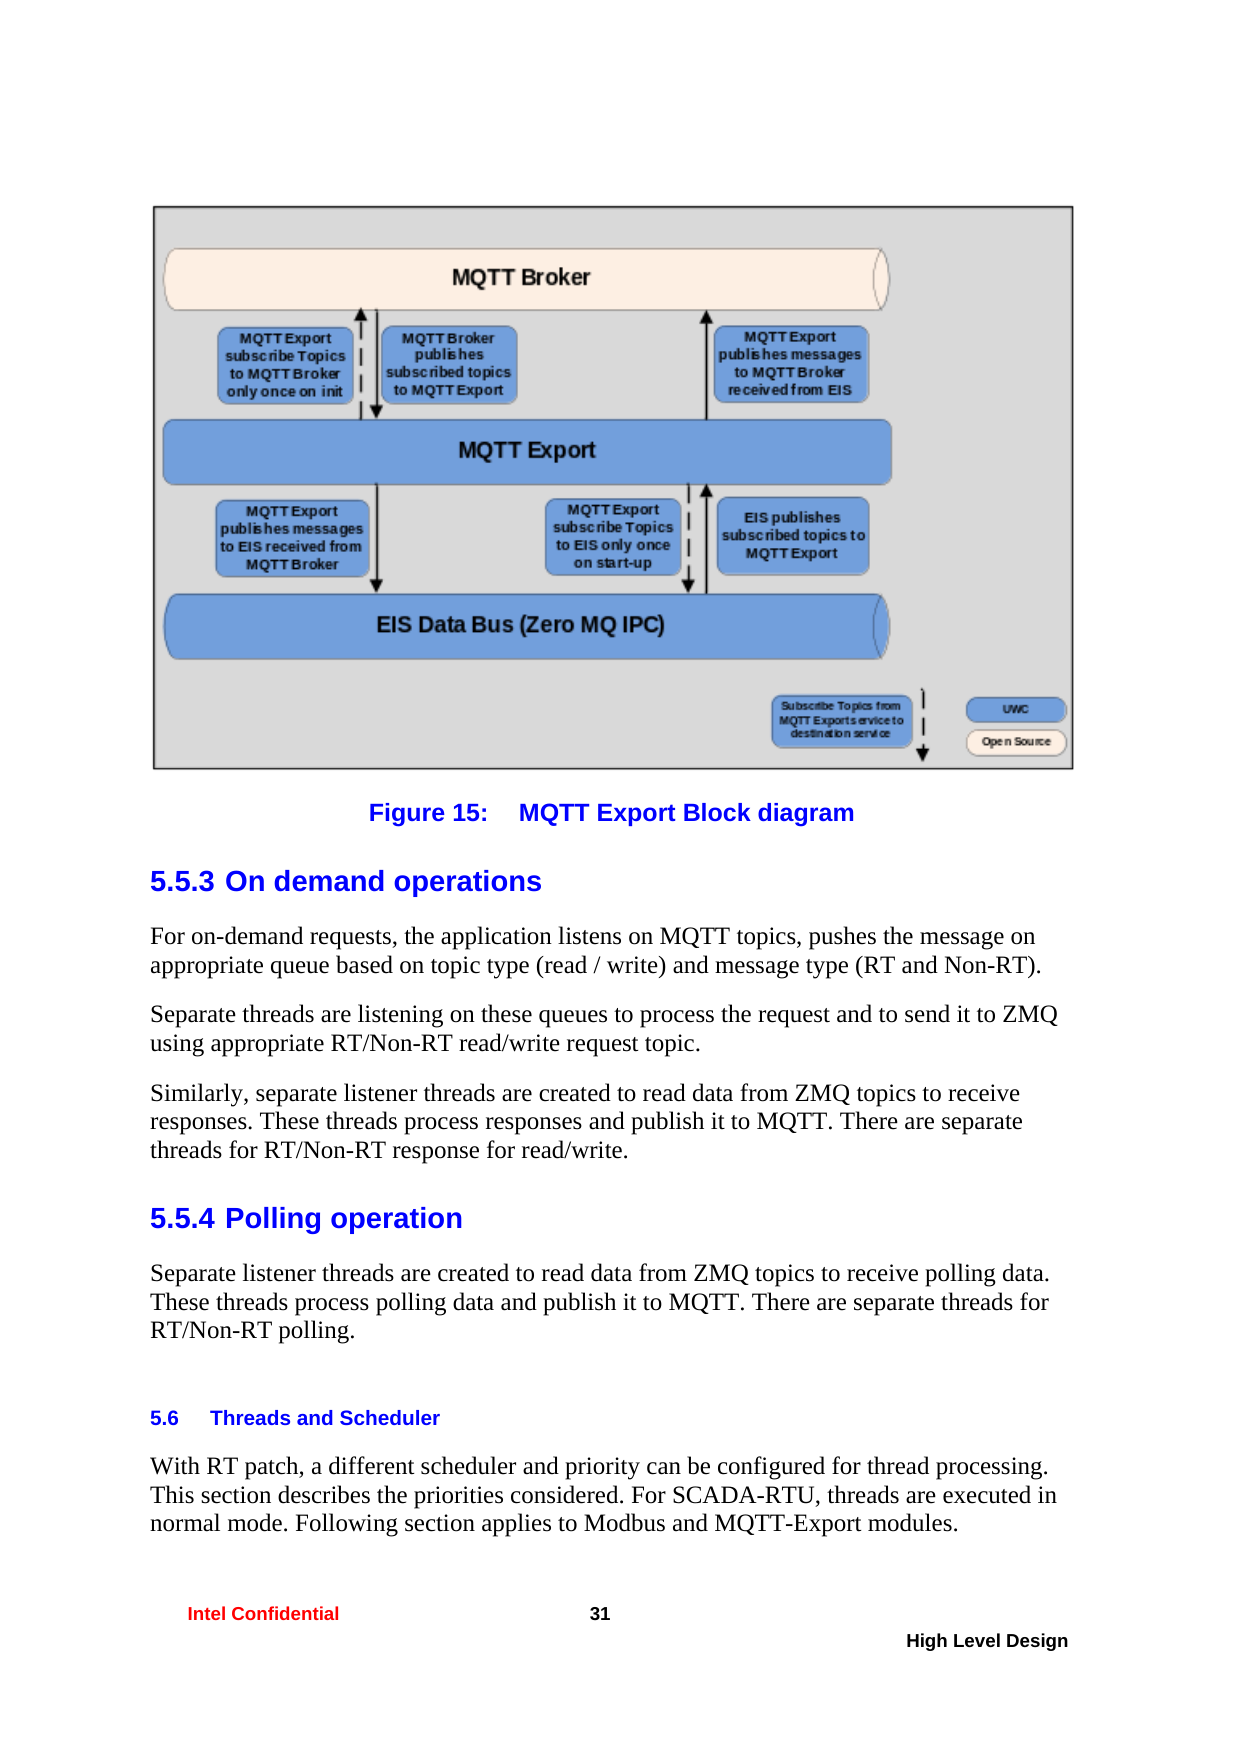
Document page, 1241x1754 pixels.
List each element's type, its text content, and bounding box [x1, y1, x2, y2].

text Separate listener threads are created to read data from ZMQ topics to receive polling data. These threads process polling data and publish it to MQTT. There are separate threads for RT/Non-RT polling. [150, 1258, 1074, 1344]
text With RT patch, a different scheduler and priority can be configured for thread processing. This section describes the priorities considered. For SCADA-RTU, threads are executed in normal mode. Following section applies to Modbus and MQTT-Export modules. [150, 1451, 1074, 1537]
subtitle Threads and Scheduler [150, 1406, 1074, 1430]
text Similarly, separate listener threads are created to read data from ZMQ topics to receive responses. These threads process responses and publish it to MQTT. There are separate threads for RT/Non-RT response for read/write. [150, 1078, 1074, 1164]
text For on-demand requests, the application listens on MQTT topics, pushes the message on appropriate queue based on topic type (read / write) and message type (RT and Non-RT). [150, 921, 1074, 978]
subtitle On demand operations [150, 864, 1074, 898]
text Separate threads are listening on these queues to process the request and to send it to ZMQ using appropriate RT/Non-RT read/write request topic. [150, 999, 1074, 1057]
subtitle Polling operation [150, 1201, 1074, 1235]
